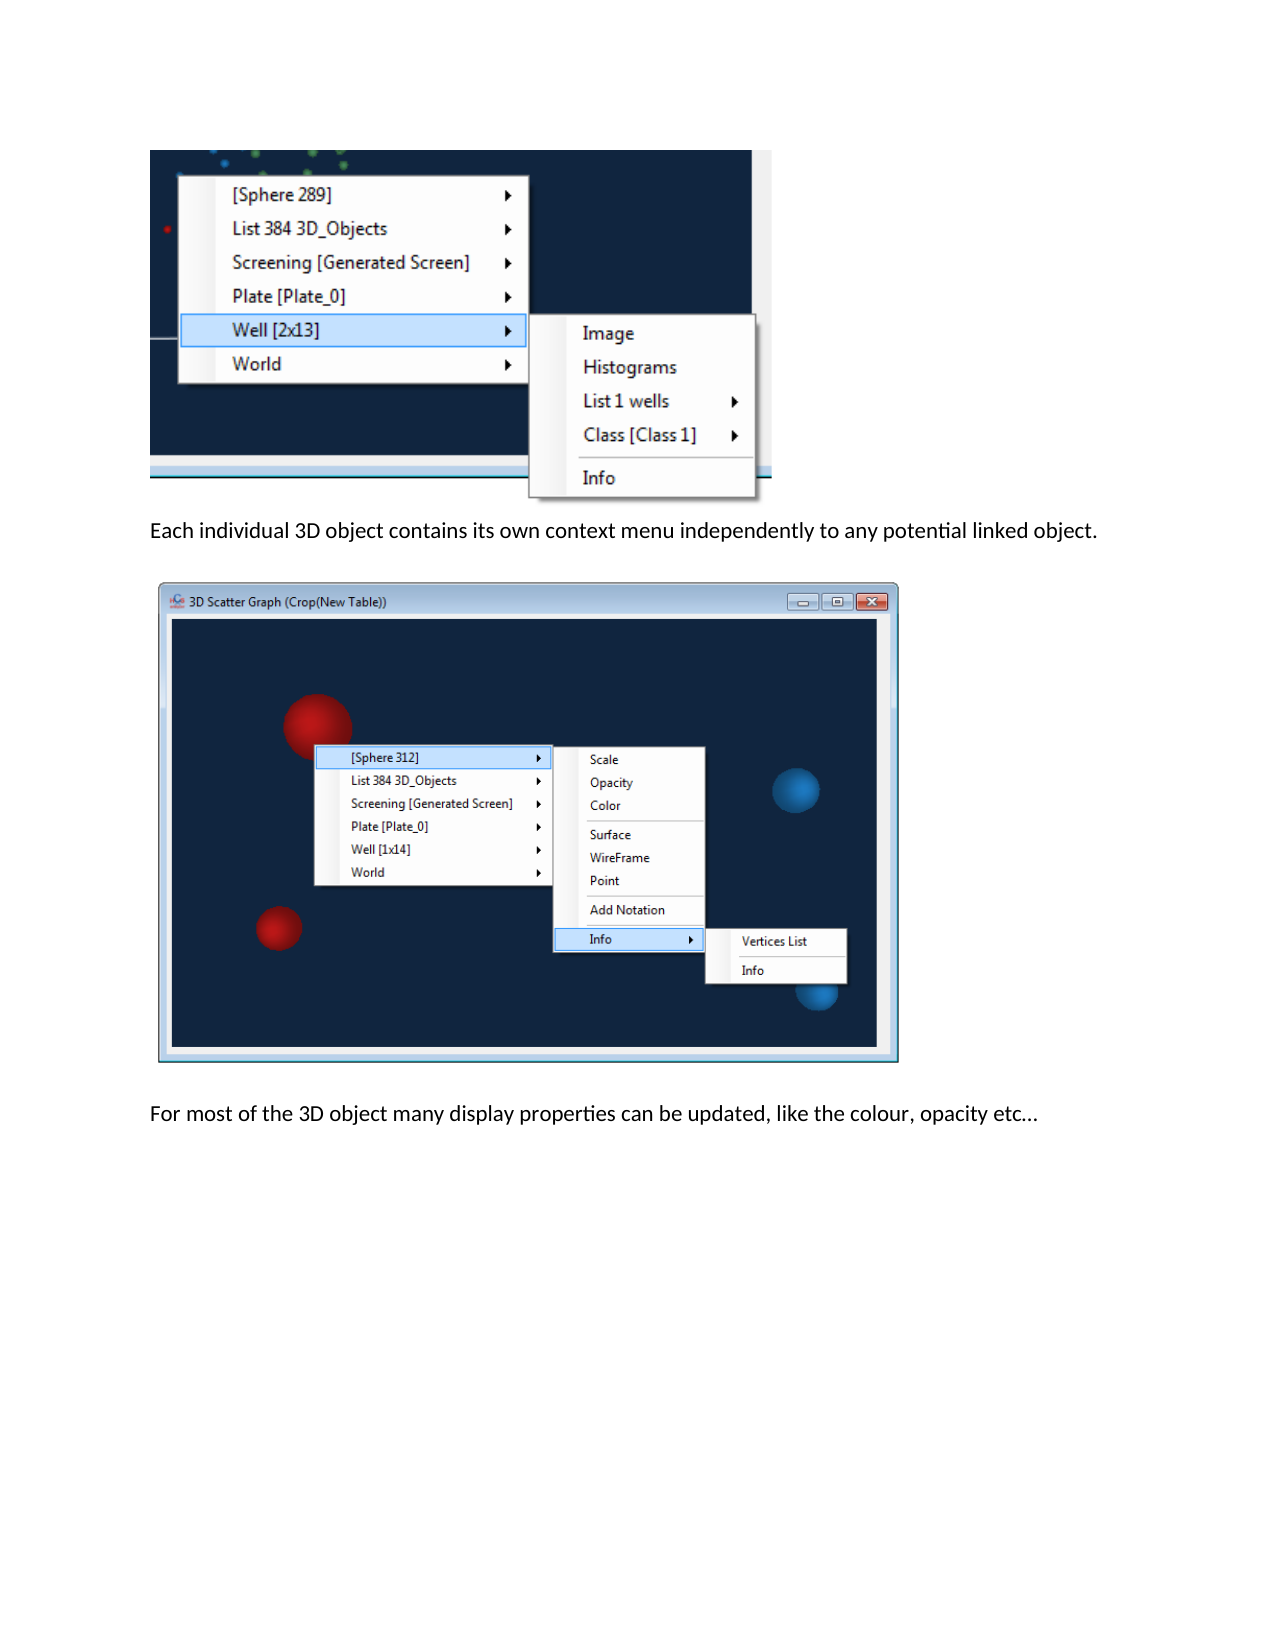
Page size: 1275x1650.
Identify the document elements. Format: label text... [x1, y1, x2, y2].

text For most of the 3D object many display properties can be updated, like the colour, opacity etc… [150, 1099, 1125, 1127]
text Each individual 3D object contains its own context menu independently to any potential linked object. [150, 516, 1125, 544]
picture [150, 572, 908, 1071]
picture [150, 150, 772, 517]
